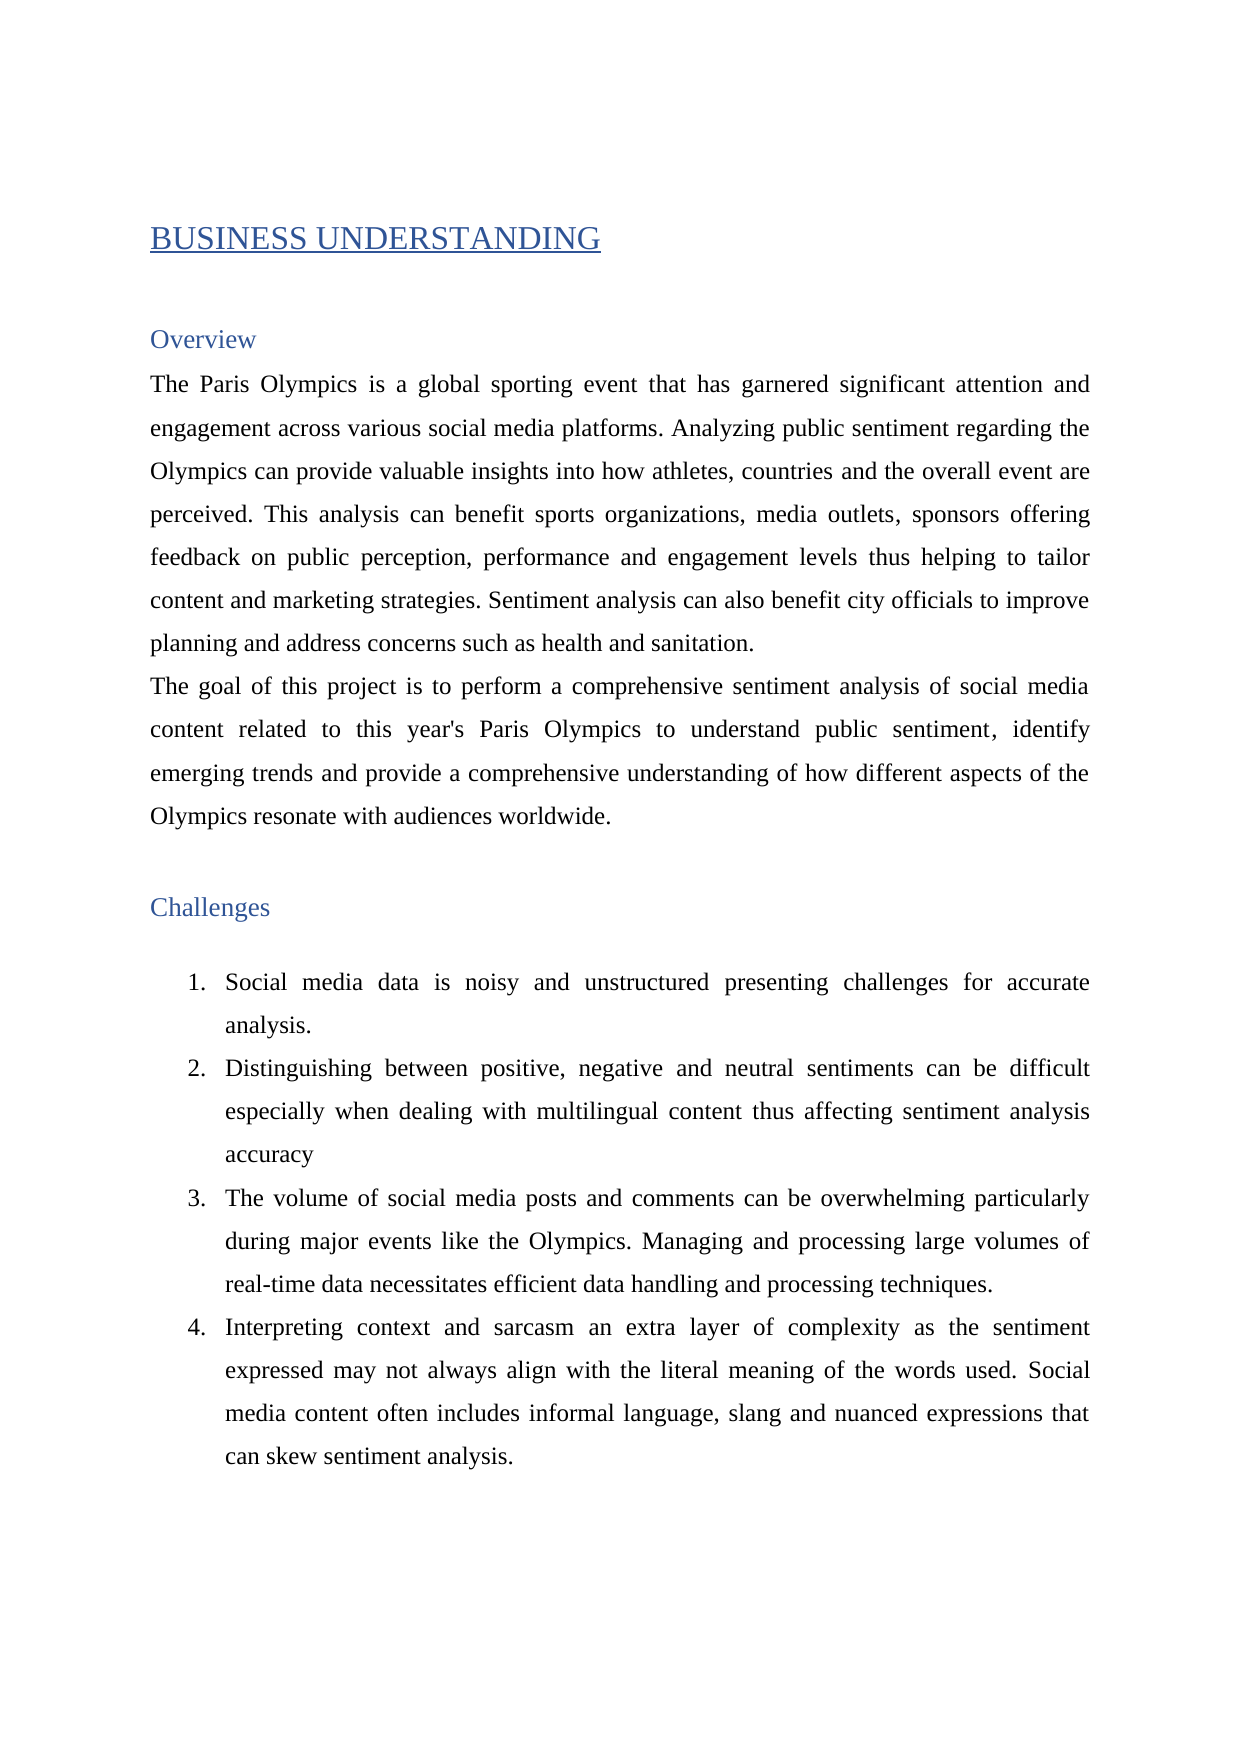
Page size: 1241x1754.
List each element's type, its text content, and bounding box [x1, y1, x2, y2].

text The Paris Olympics is a global sporting event that has garnered significant attention and engagement across various social media platforms. Analyzing public sentiment regarding the Olympics can provide valuable insights into how athletes, countries and the overall event are perceived. This analysis can benefit sports organizations, media outlets, sponsors offering feedback on public perception, performance and engagement levels thus helping to tailor content and marketing strategies. Sentiment analysis can also benefit city officials to improve planning and address concerns such as health and sanitation. [150, 369, 1090, 657]
subtitle Challenges [150, 891, 1090, 922]
text The goal of this project is to perform a comprehensive sentiment analysis of social media content related to this year's Paris Olympics to understand public sentiment, identify emerging trends and provide a comprehensive understanding of how different aspects of the Olympics resonate with audiences worldwide. [150, 671, 1090, 829]
list Interpreting context and sarcasm an extra layer of complexity as the sentiment expressed may not always align with the literal meaning of the words used. Social media content often includes informal language, slang and nuanced expressions that can skew sentiment analysis. [187, 1399, 1090, 1558]
subtitle BUSINESS UNDERSTANDING [150, 218, 1090, 256]
list Distinguishing between positive, negative and neutral sentiments can be difficult especially when dealing with multilingual content thus affecting sentiment analysis accuracy [187, 1082, 1090, 1197]
subtitle Overview [150, 323, 1090, 354]
list The volume of social media posts and comments can be overwhelming particularly during major events like the Olympics. Managing and processing large volumes of real-time data necessitates efficient data handling and processing techniques. [187, 1241, 1090, 1356]
list Social media data is noisy and unstructured presenting challenges for accurate analysis. [187, 967, 1090, 1039]
